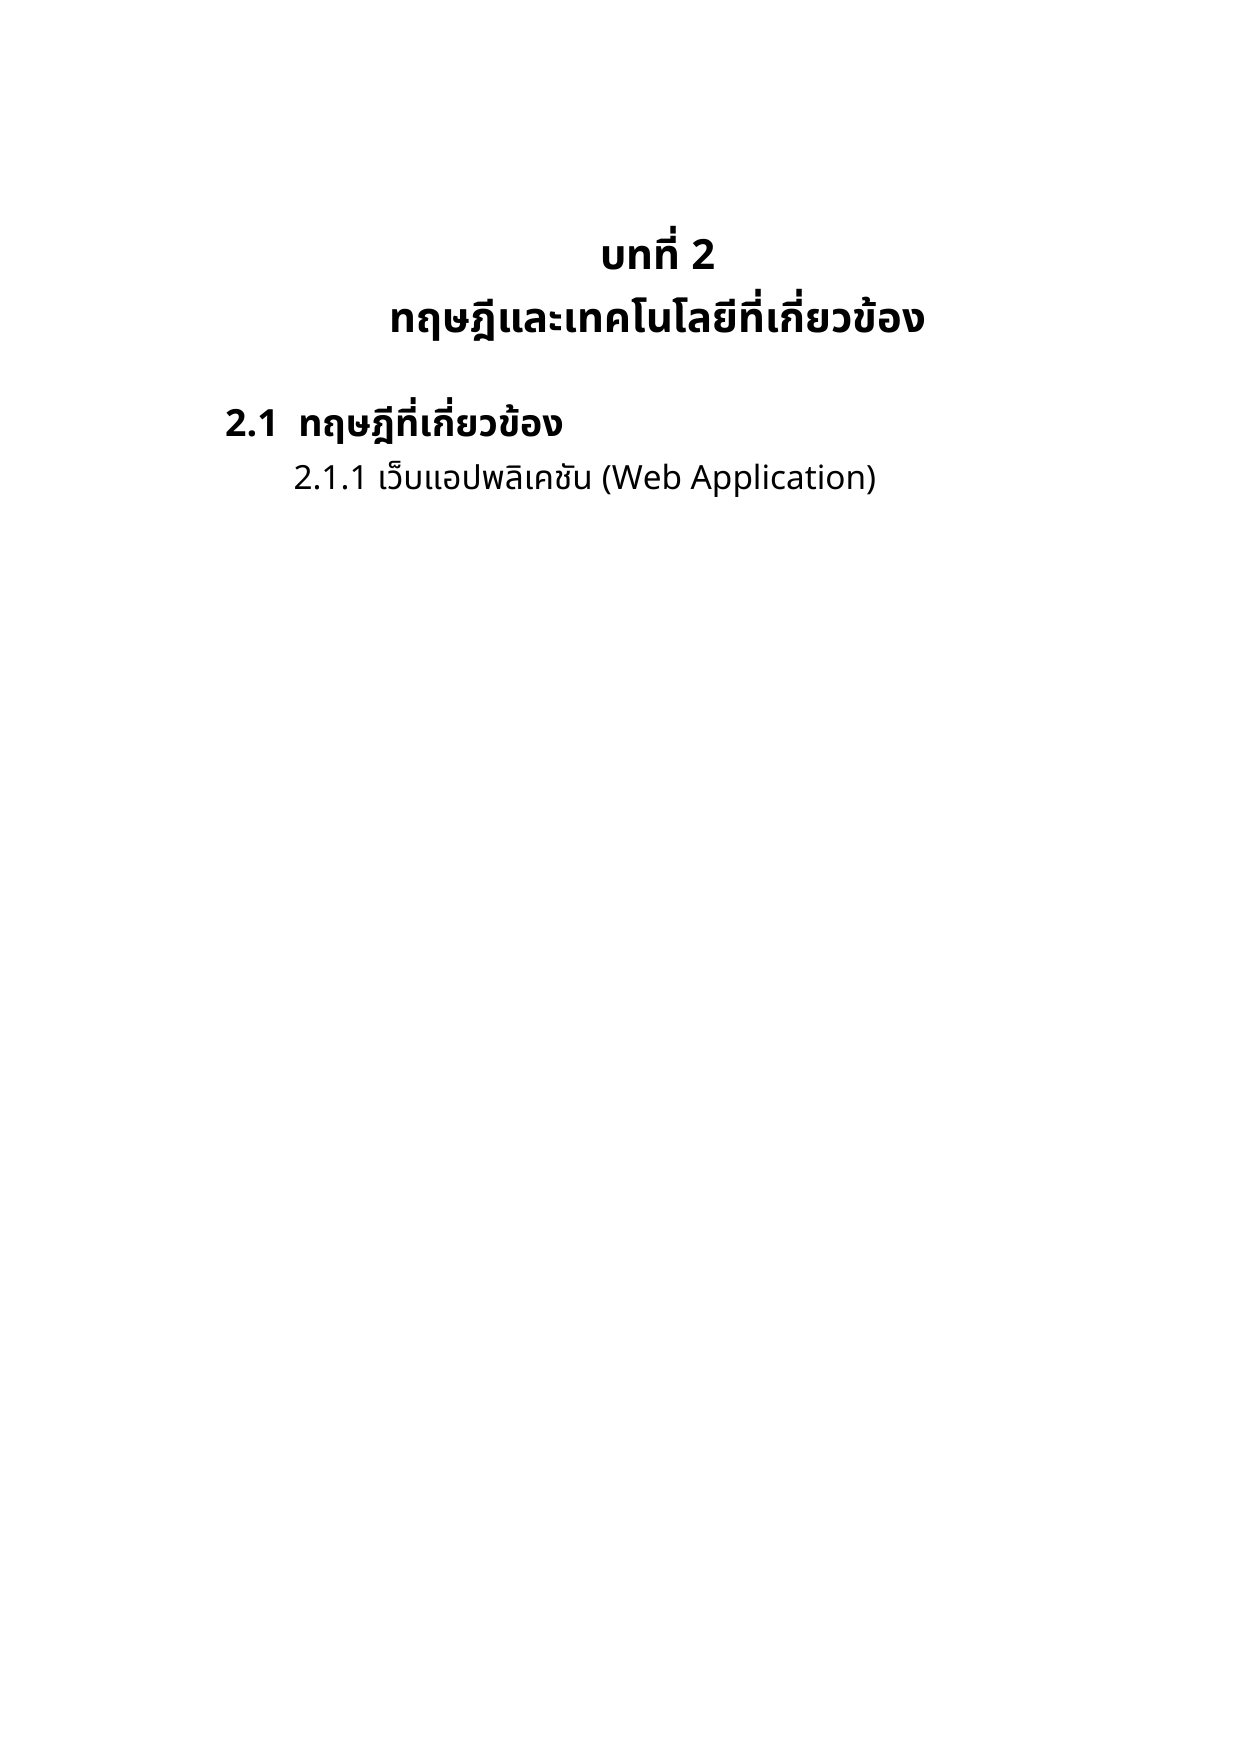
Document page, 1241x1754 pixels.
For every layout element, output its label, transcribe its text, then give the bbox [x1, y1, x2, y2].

text 2.1 ทฤษฎีที่เกี่ยวข้อง [225, 397, 1090, 454]
text บทที่ 2 [225, 225, 1090, 288]
subtitle ทฤษฎีและเทคโนโลยีที่เกี่ยวข้อง [225, 288, 1090, 351]
text 2.1.1 เว็บแอปพลิเคชัน (Web Application) [225, 454, 1090, 504]
